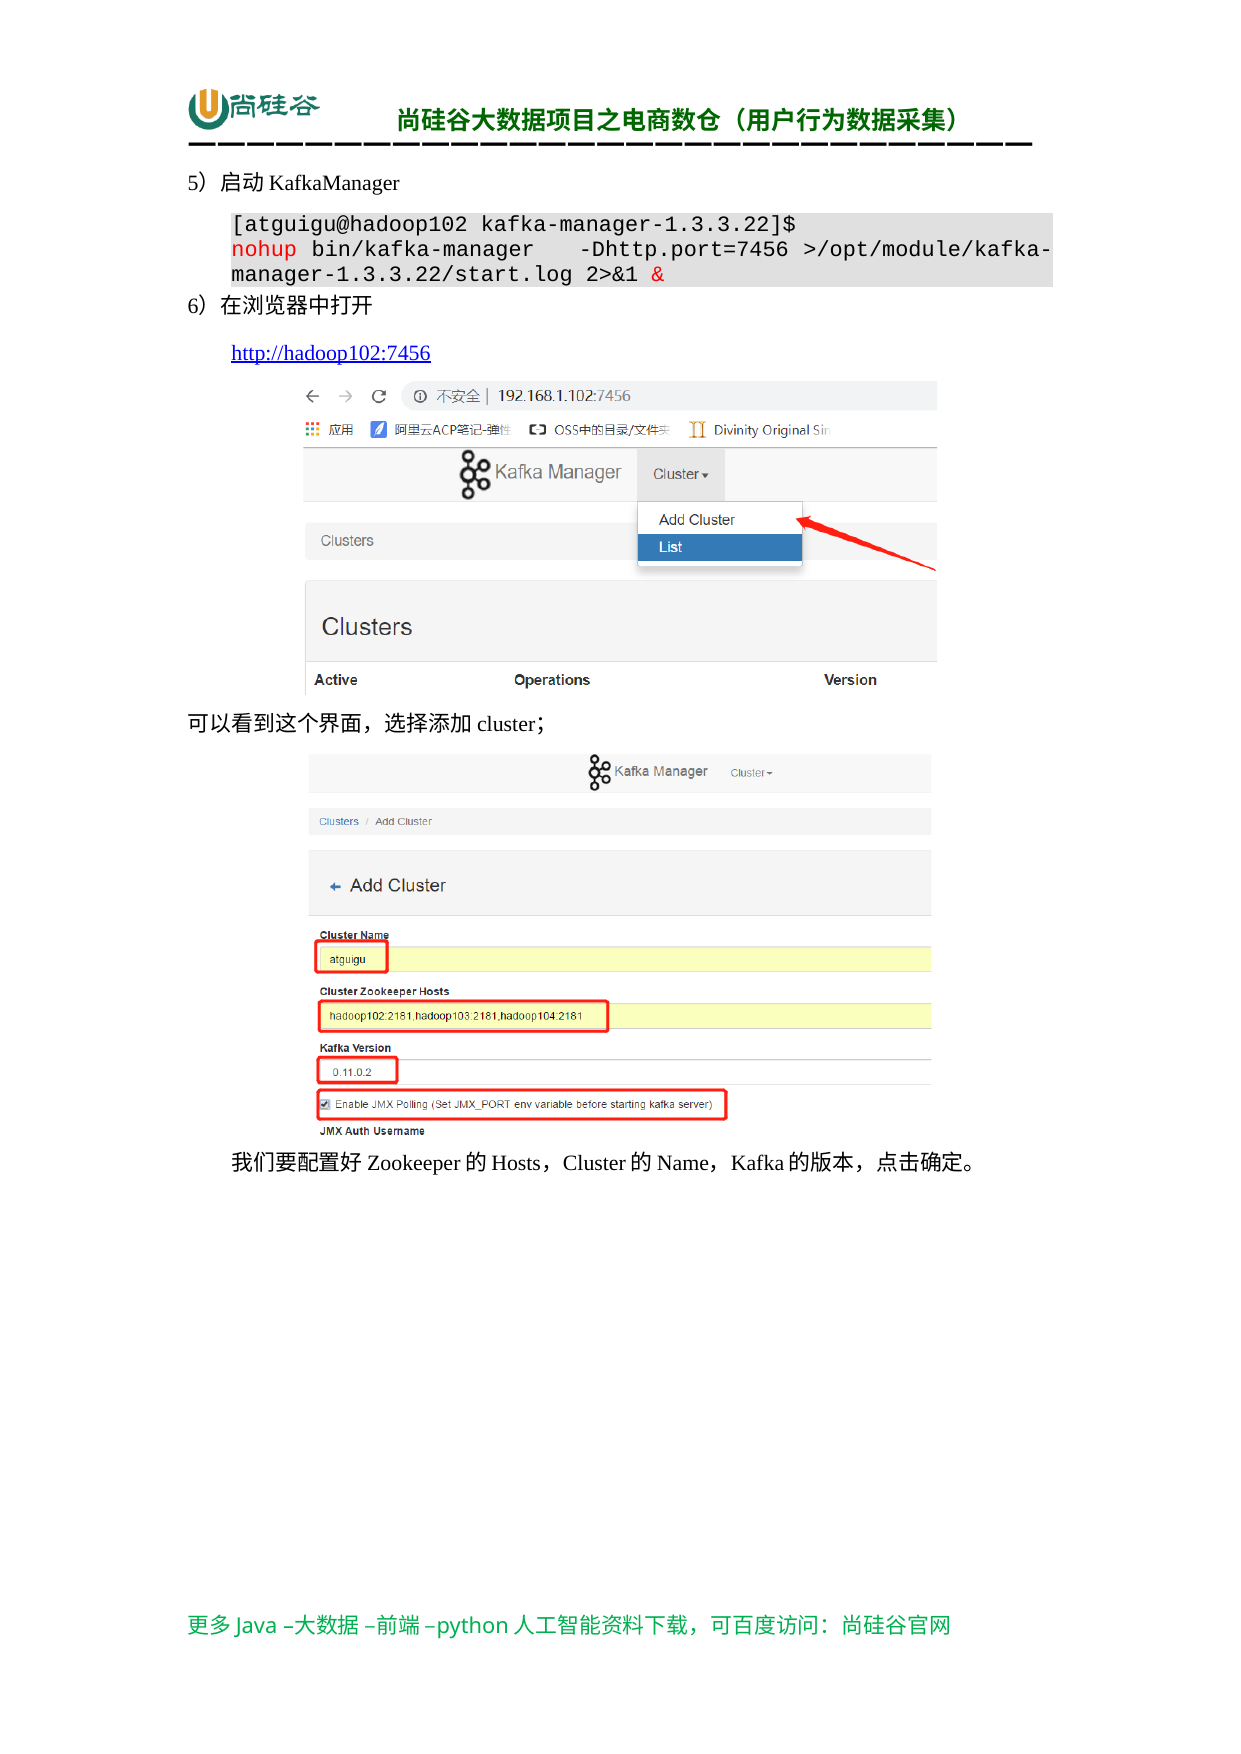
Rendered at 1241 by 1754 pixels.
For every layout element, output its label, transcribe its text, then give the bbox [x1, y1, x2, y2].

text 我们要配置好Zookeeper的Hosts，Cluster的Name，Kafka的版本，点击确定。 [187, 1144, 1053, 1177]
text [atguigu@hadoop102 kafka-manager-1.3.3.22]$ [231, 213, 1053, 238]
text http://hadoop102:7456 [187, 336, 1053, 368]
picture [303, 381, 938, 695]
text 6）在浏览器中打开 [187, 287, 1053, 320]
text 5）启动KafkaManager [187, 165, 1053, 197]
text 可以看到这个界面，选择添加 cluster； [187, 706, 1053, 738]
text nohup bin/kafka-manager -Dhttp.port=7456 >/opt/module/kafka-manager-1.3.3.22/start.log 2>&1 & [231, 238, 1053, 287]
picture [308, 754, 932, 1140]
picture [187, 88, 320, 130]
